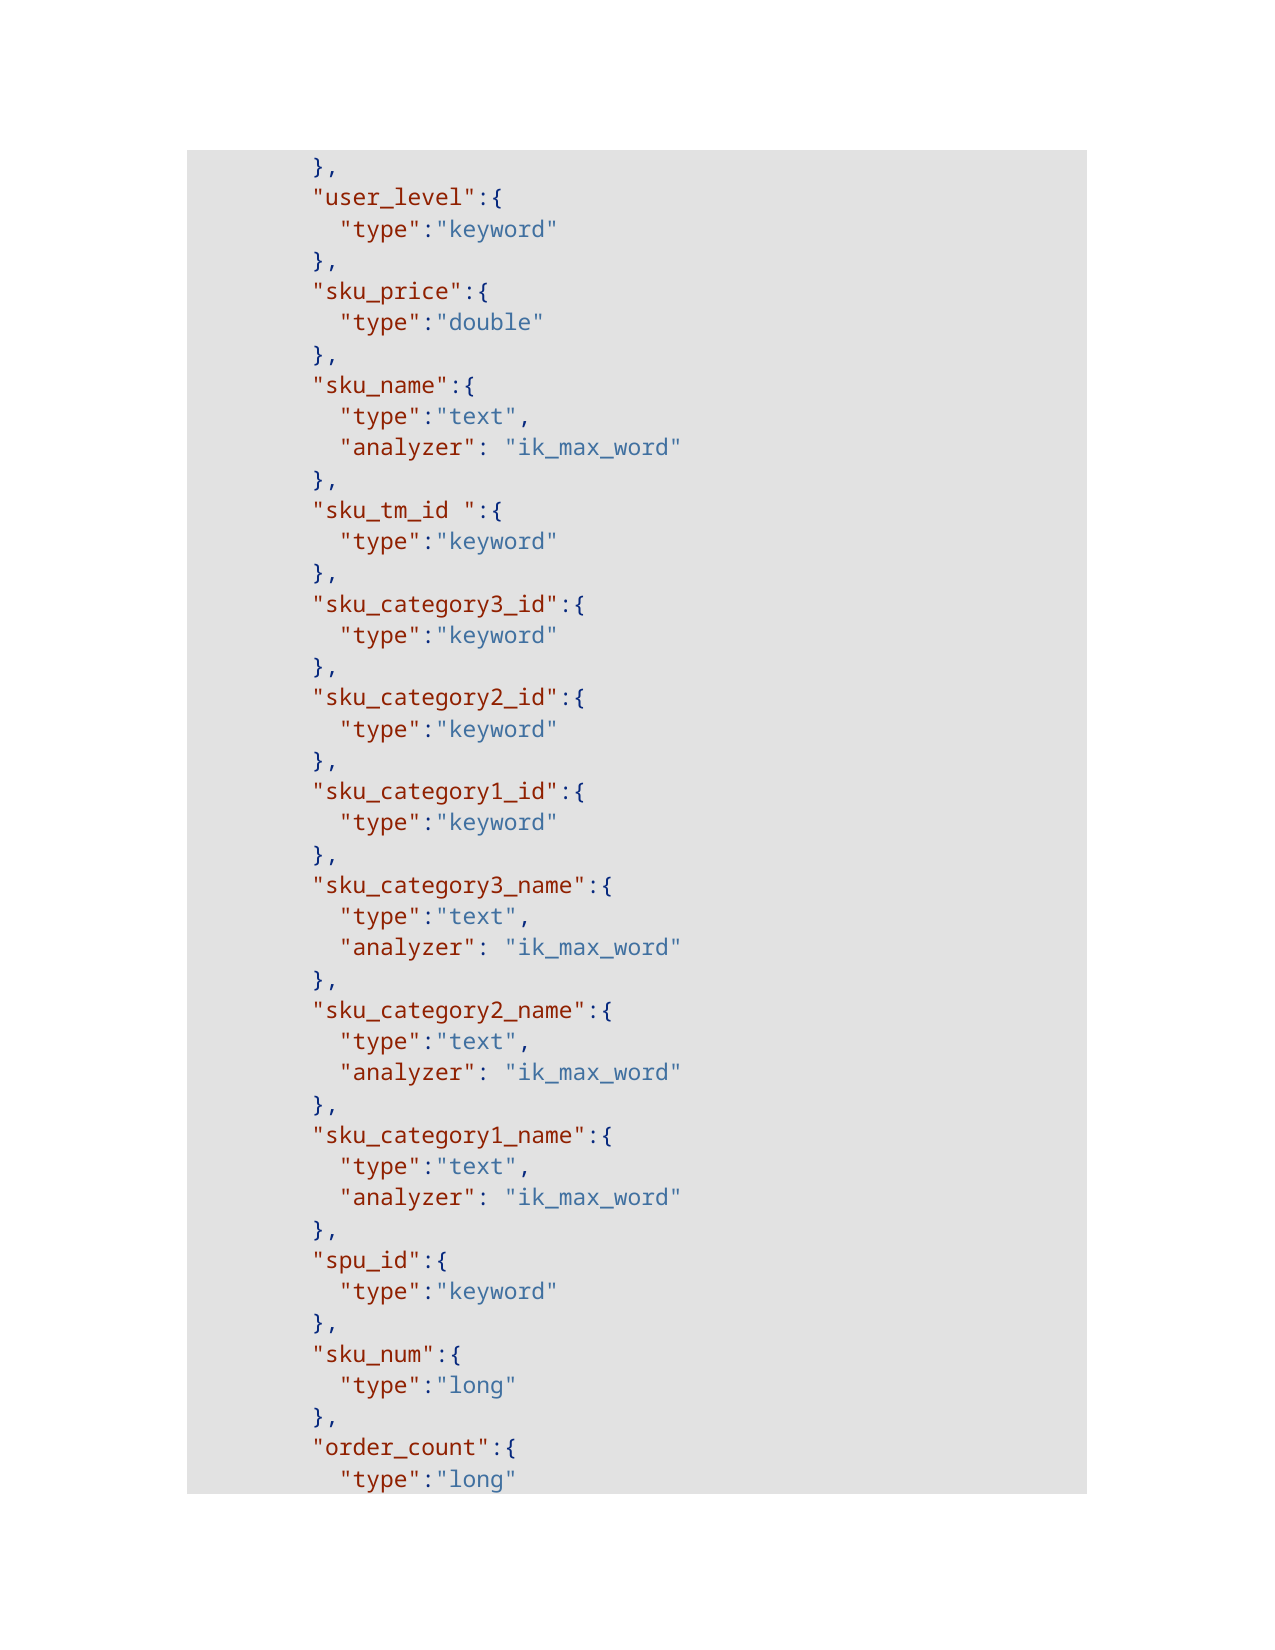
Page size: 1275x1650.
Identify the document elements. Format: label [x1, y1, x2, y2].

text [187, 150, 1087, 1494]
